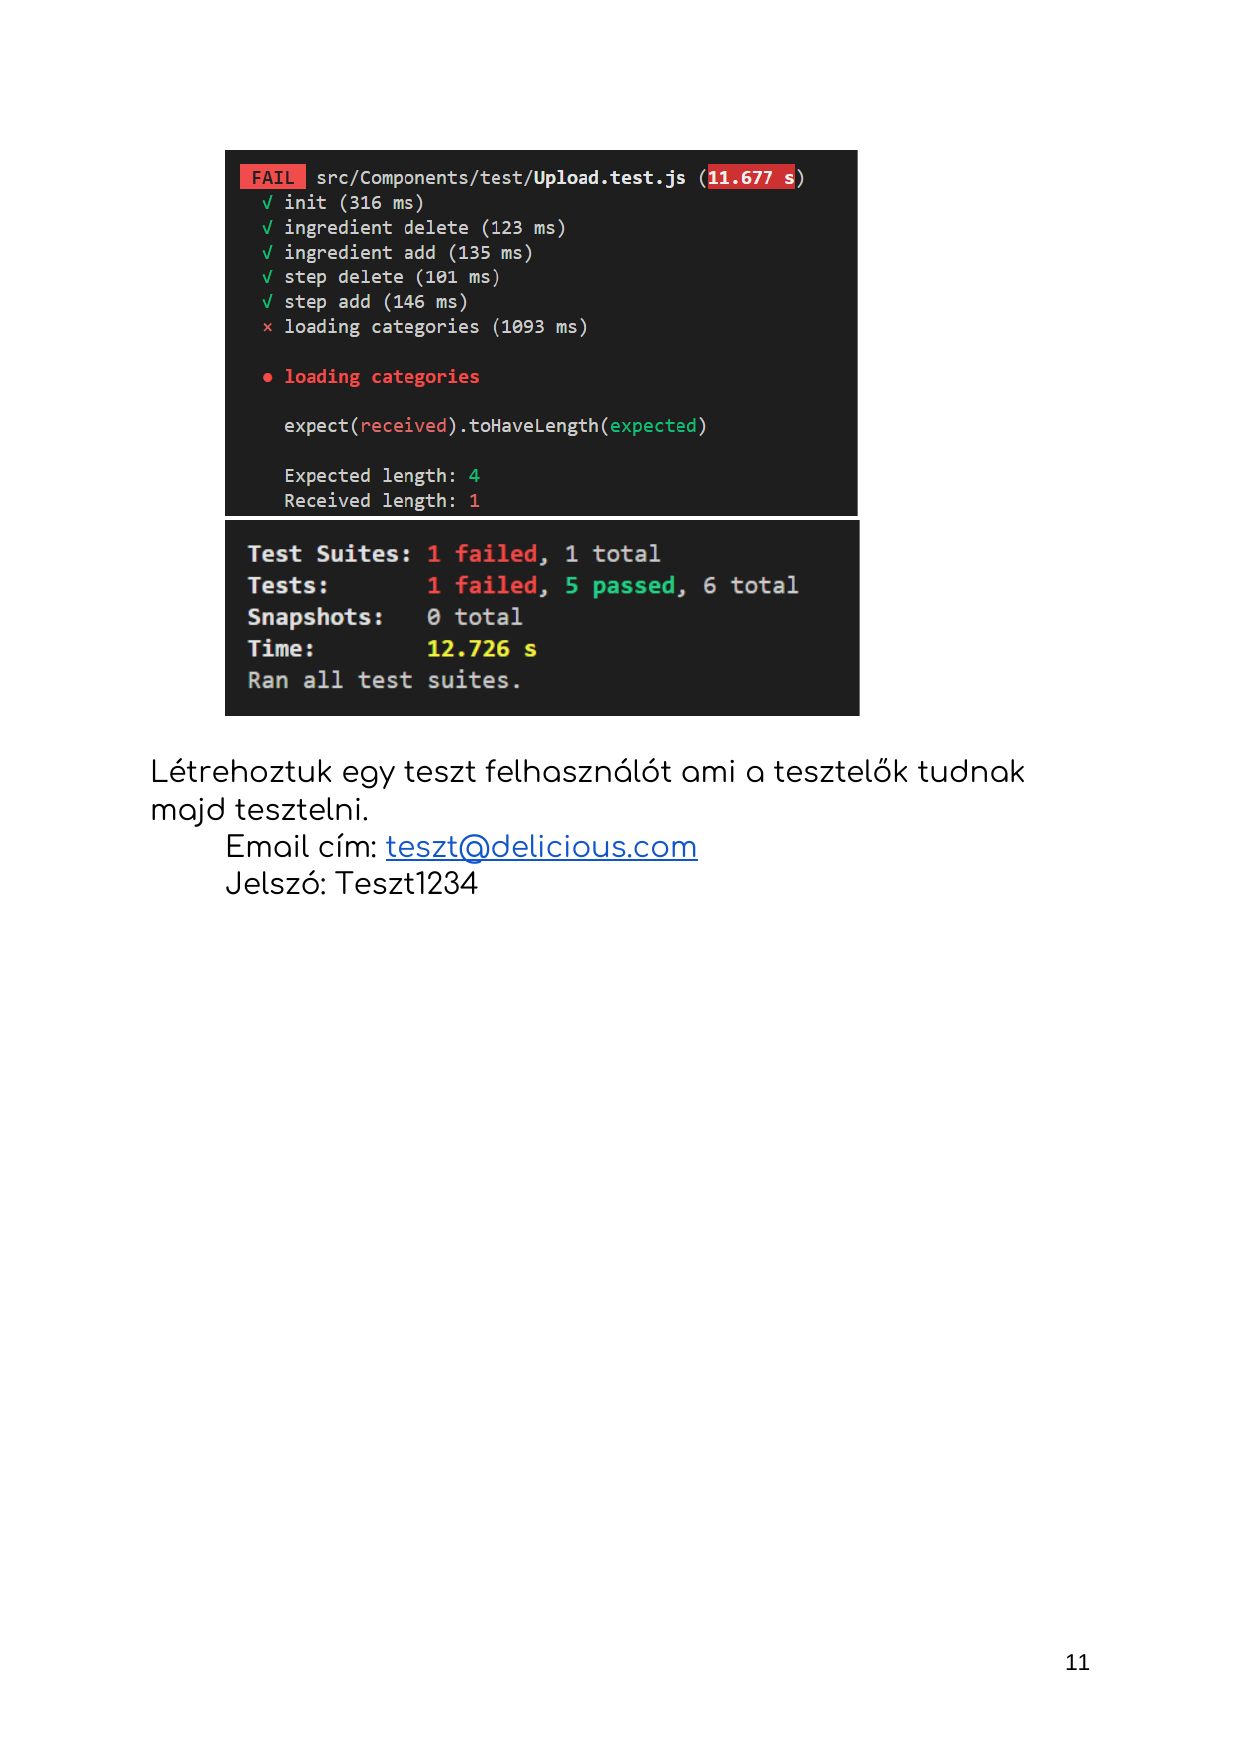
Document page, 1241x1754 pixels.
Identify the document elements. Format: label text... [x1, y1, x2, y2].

picture [225, 520, 860, 716]
text Létrehoztuk egy teszt felhasználót ami a tesztelők tudnak majd tesztelni. [150, 757, 1090, 827]
text Jelszó: Teszt1234 [225, 869, 1090, 902]
text Email cím: teszt@delicious.com [225, 832, 1090, 864]
picture [225, 150, 858, 516]
